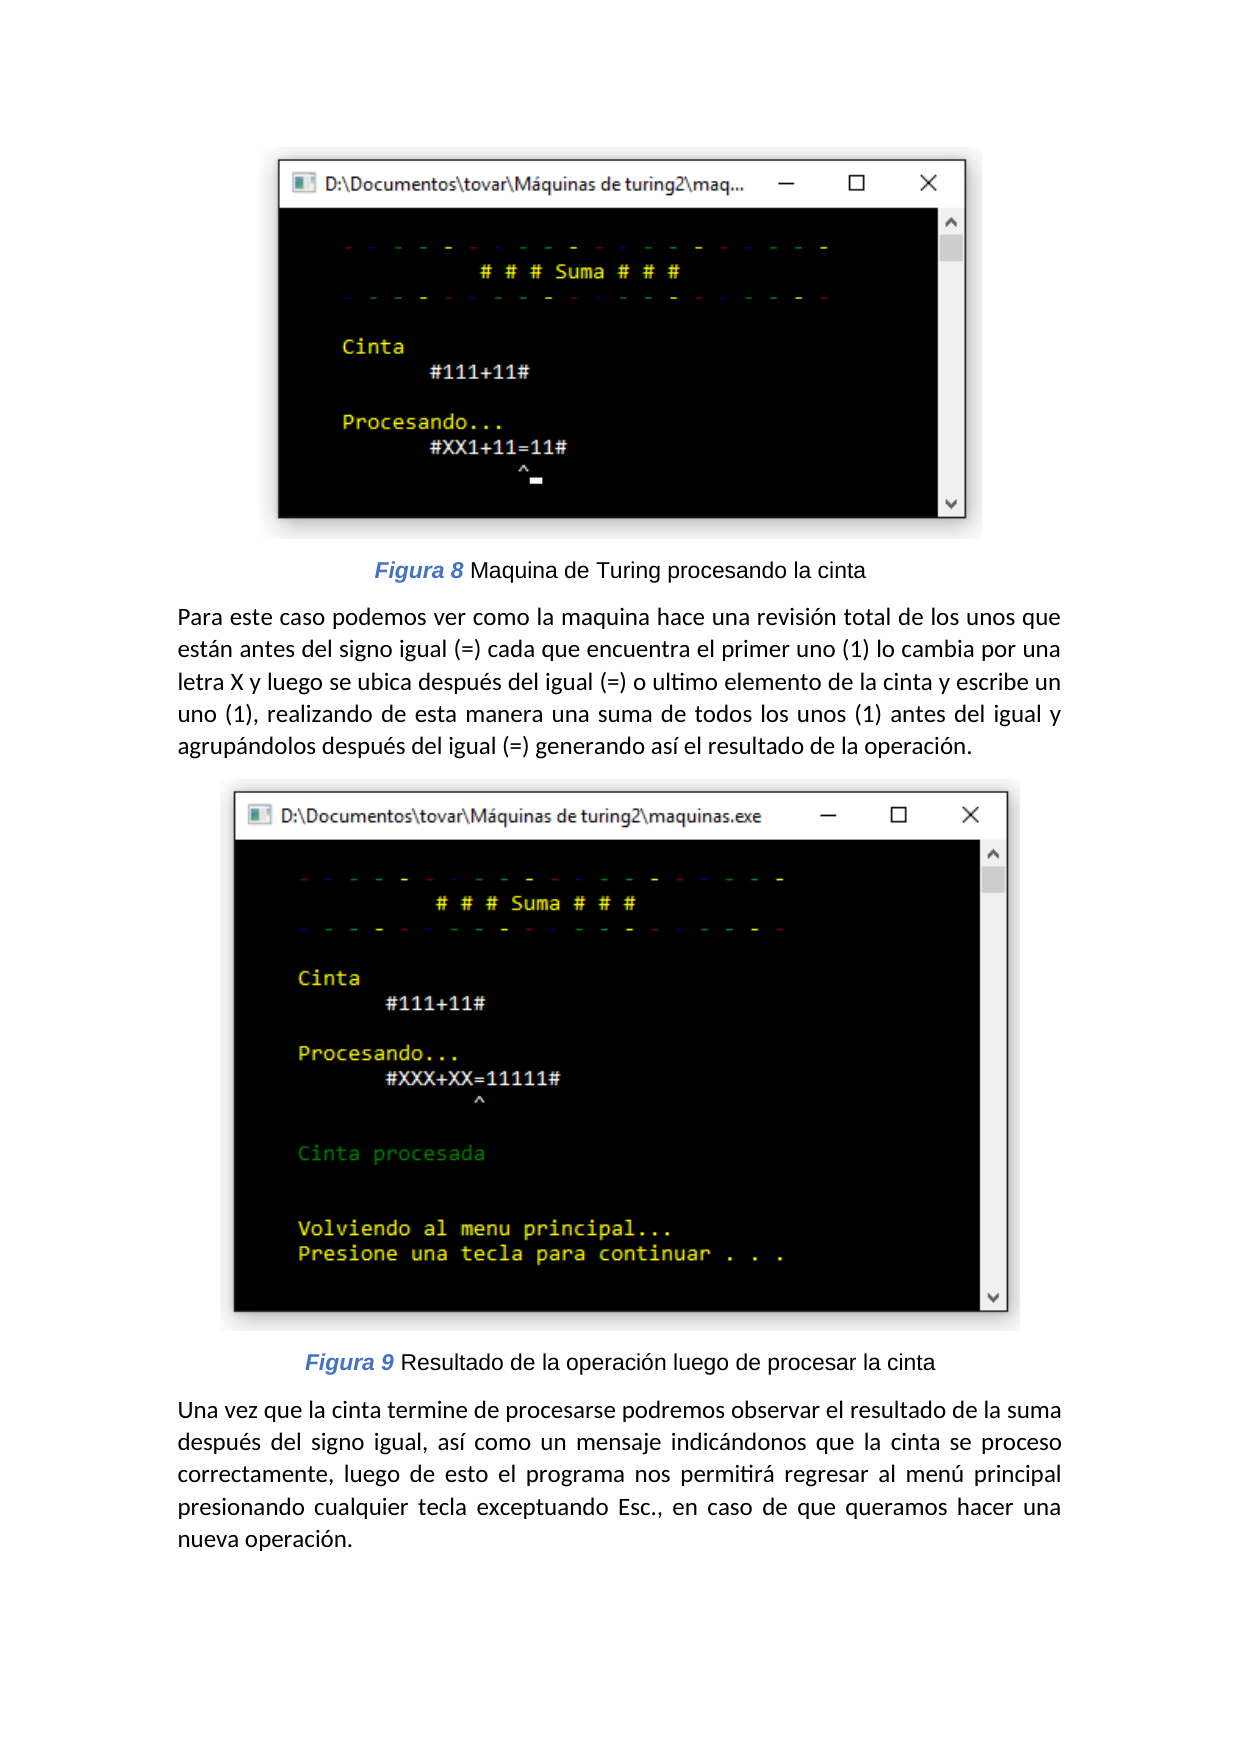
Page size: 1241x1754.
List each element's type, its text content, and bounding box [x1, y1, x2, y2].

text Para este caso podemos ver como la maquina hace una revisión total de los unos que están antes del signo igual (=) cada que encuentra el primer uno (1) lo cambia por una letra X y luego se ubica después del igual (=) o ultimo elemento de la cinta y escribe un uno (1), realizando de esta manera una suma de todos los unos (1) antes del igual y agrupándolos después del igual (=) generando así el resultado de la operación. [177, 601, 1063, 761]
picture [258, 147, 982, 539]
text Figura 9 Resultado de la operación luego de procesar la cinta [177, 1349, 1063, 1376]
text Figura 8 Maquina de Turing procesando la cinta [177, 557, 1063, 583]
text Una vez que la cinta termine de procesarse podremos observar el resultado de la suma después del signo igual, así como un mensaje indicándonos que la cinta se proceso correctamente, luego de esto el programa nos permitirá regresar al menú principal presionando cualquier tecla exceptuando Esc., en caso de que queramos hacer una nueva operación. [177, 1394, 1063, 1553]
picture [220, 779, 1020, 1331]
